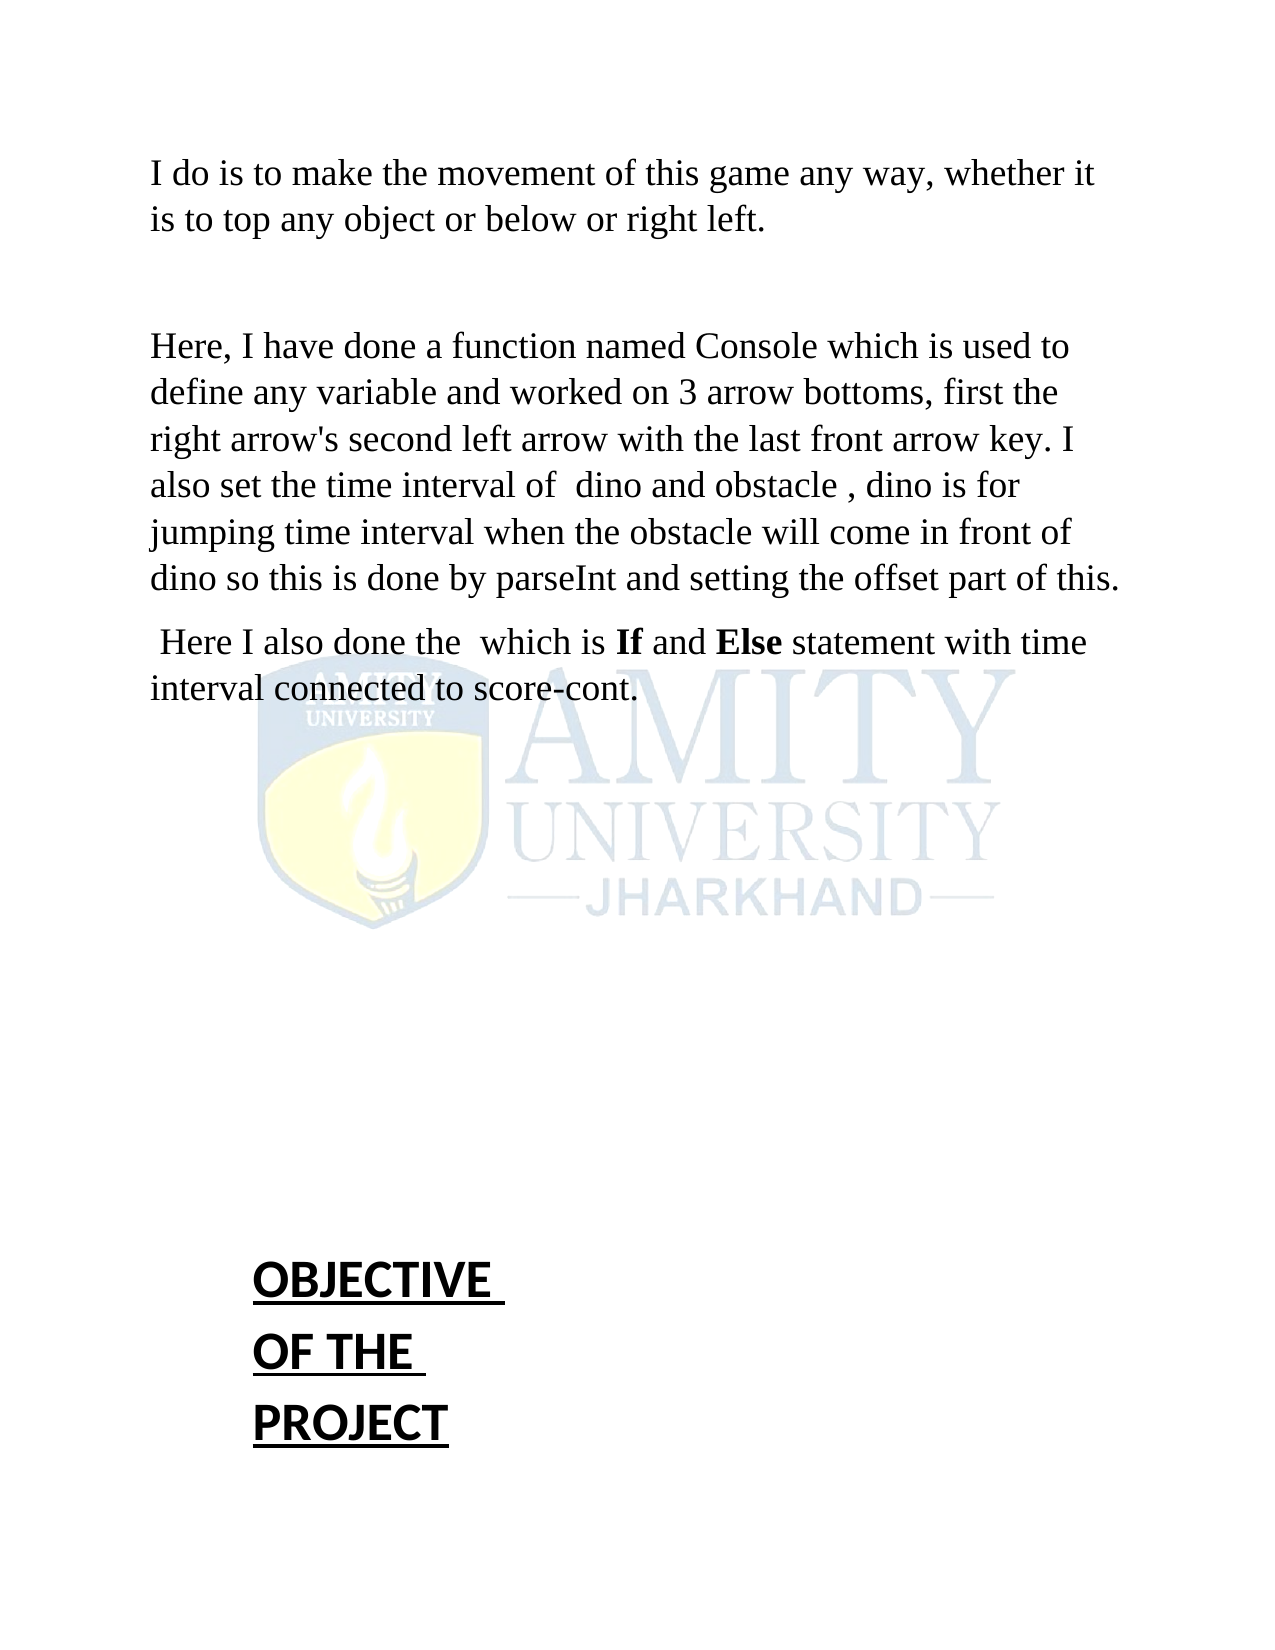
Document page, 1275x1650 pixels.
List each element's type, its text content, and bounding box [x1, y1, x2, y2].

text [150, 150, 1125, 240]
text Here I also done the which is If and Else statement with time interval connected to score-cont. [150, 619, 1125, 709]
text Here, I have done a function named Console which is used to define any variable and worked on 3 arrow bottoms, first the right arrow's second left arrow with the last front arrow key. I also set the time interval of dino and obstacle , dino is for jumping time interval when the obstacle will come in front of dino so this is done by parseInt and setting the offset part of this. [150, 323, 1125, 599]
